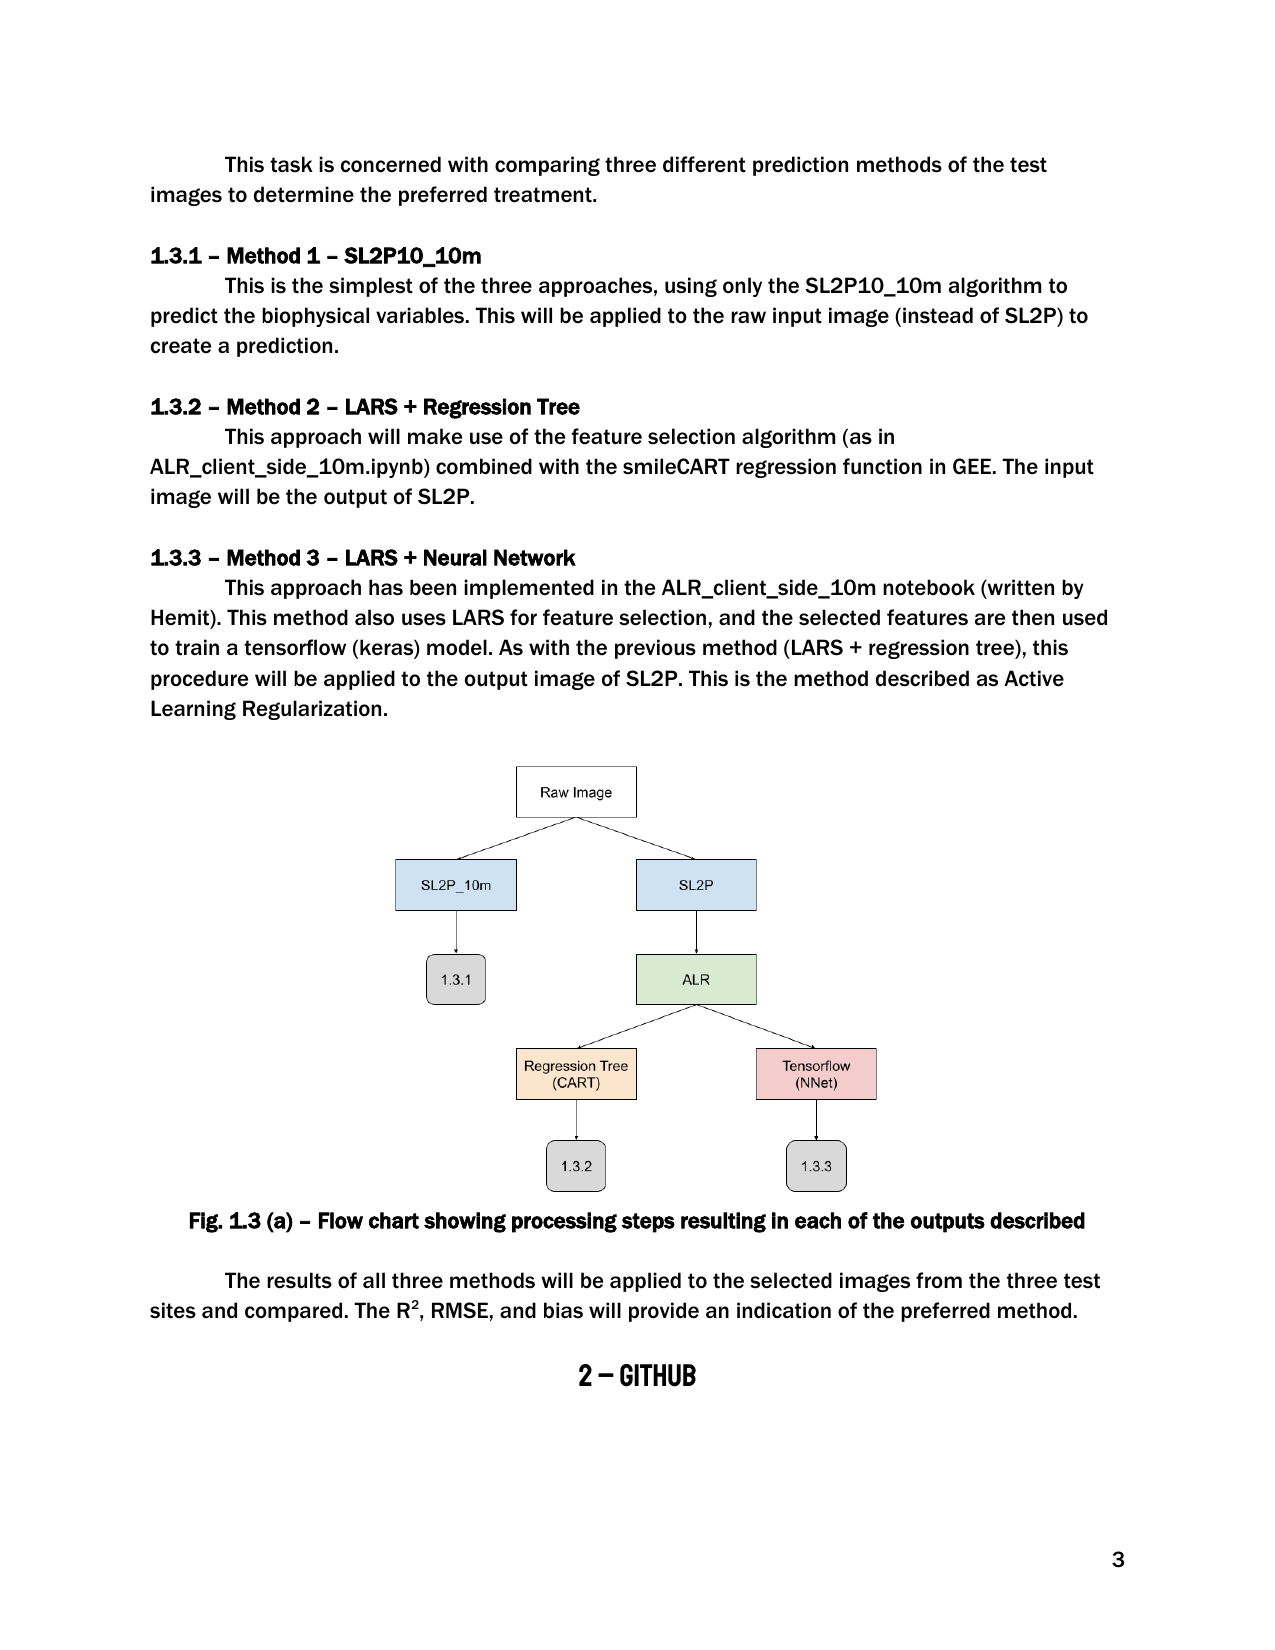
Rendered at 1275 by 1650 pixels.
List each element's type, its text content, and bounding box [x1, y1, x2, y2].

text This approach will make use of the feature selection algorithm (as in ALR_client_side_10m.ipynb) combined with the smileCART regression function in GEE. The input image will be the output of SL2P. [150, 422, 1125, 509]
text The results of all three methods will be applied to the selected images from the three test sites and compared. The R2, RMSE, and bias will provide an indication of the preferred method. [150, 1266, 1125, 1322]
text This is the simplest of the three approaches, using only the SL2P10_10m algorithm to predict the biophysical variables. This will be applied to the raw input image (instead of SL2P) to create a prediction. [150, 271, 1125, 358]
text Fig. 1.3 (a) – Flow chart showing processing steps resulting in each of the outputs described [150, 1206, 1125, 1232]
picture [386, 754, 889, 1202]
text This approach has been implemented in the ALR_client_side_10m notebook (written by Hemit). This method also uses LARS for feature selection, and the selected features are then used to train a tensorflow (keras) model. As with the previous method (LARS + regression tree), this procedure will be applied to the output image of SL2P. This is the method described as Active Learning Regularization. [150, 573, 1125, 720]
subtitle 2 – GitHub [150, 1357, 1125, 1396]
subtitle 1.3.1 – Method 1 – SL2P10_10m [150, 241, 1125, 267]
text This task is concerned with comparing three different prediction methods of the test images to determine the preferred treatment. [150, 150, 1125, 207]
subtitle 1.3.2 – Method 2 – LARS + Regression Tree [150, 392, 1125, 418]
subtitle 1.3.3 – Method 3 – LARS + Neural Network [150, 543, 1125, 569]
